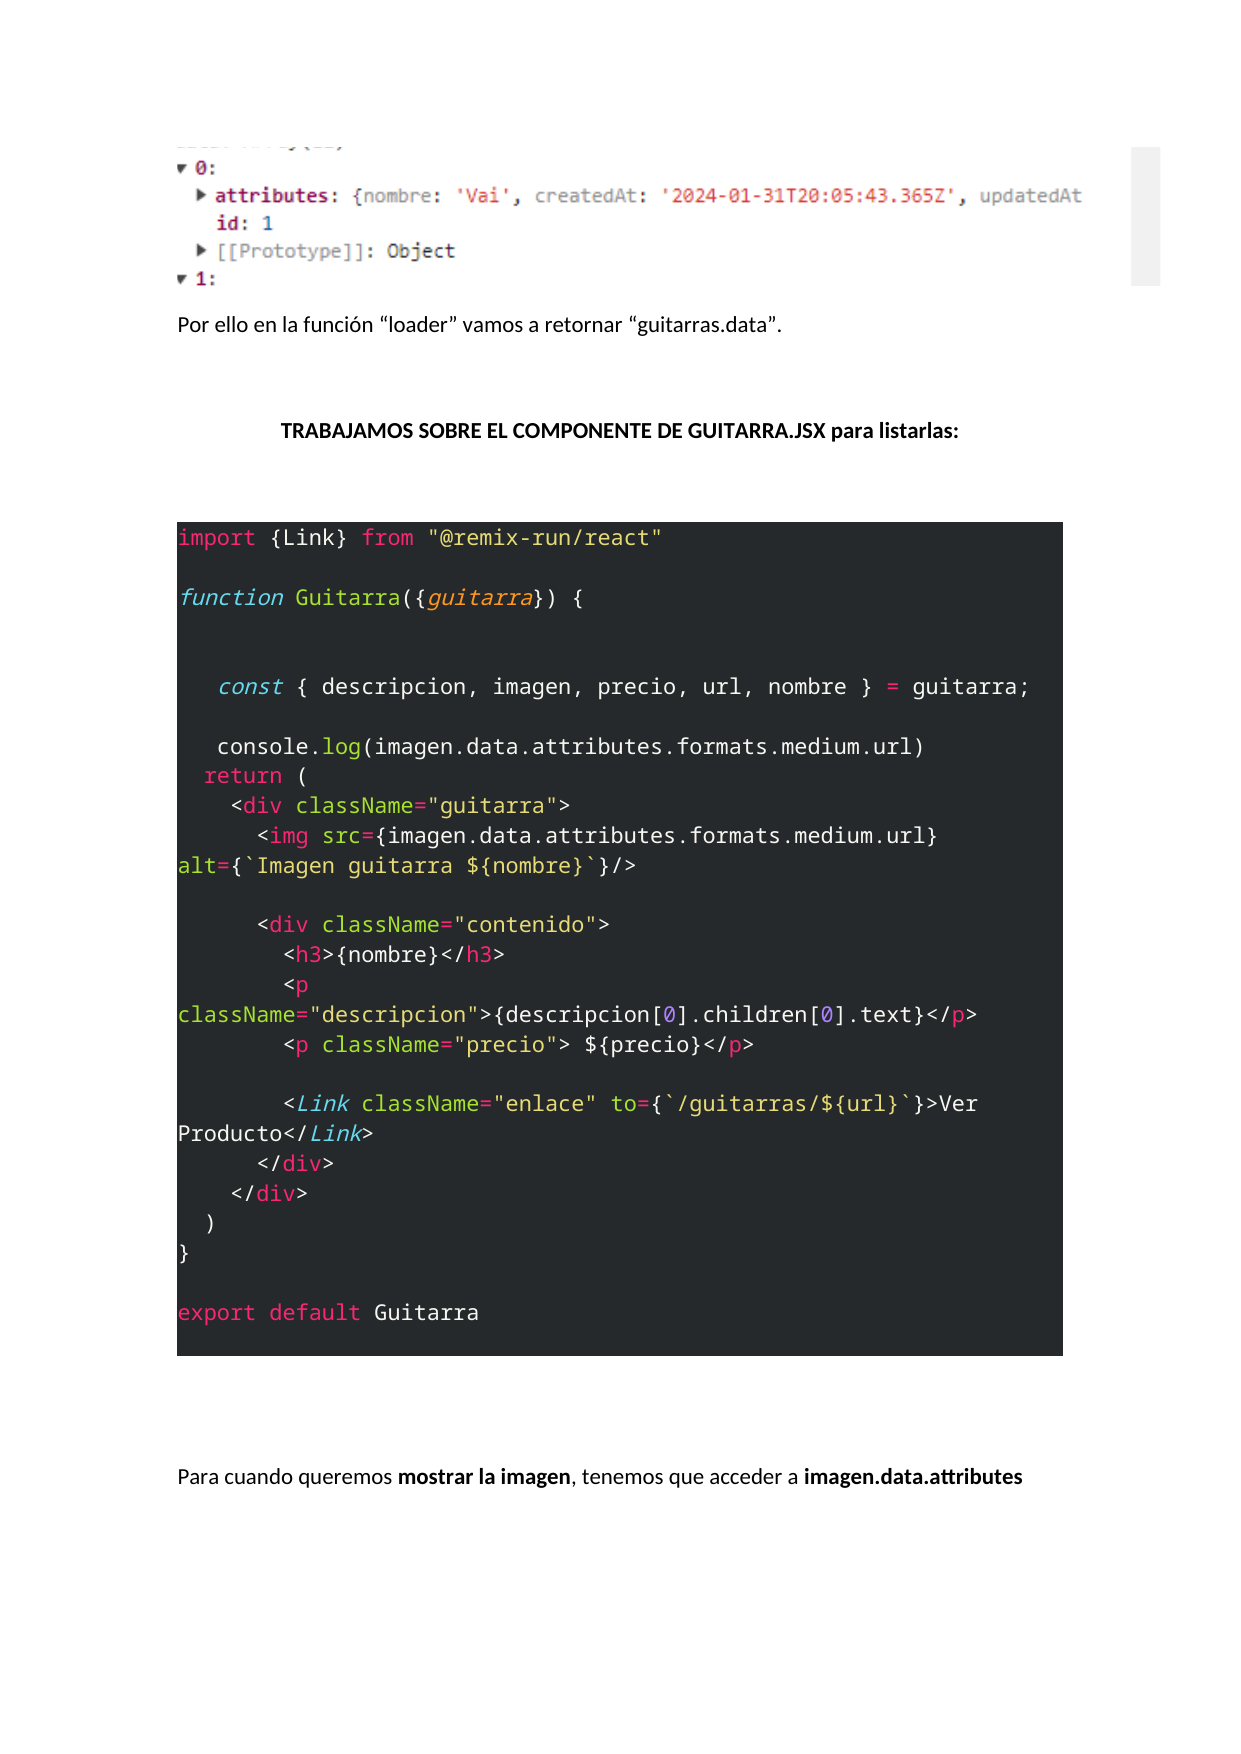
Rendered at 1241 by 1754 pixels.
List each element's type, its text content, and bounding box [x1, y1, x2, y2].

text <div className="guitarra"> [177, 790, 1063, 820]
text <Link className="enlace" to={`/guitarras/${url}`}>Ver Producto</Link> [177, 1088, 1063, 1148]
text export default Guitarra [177, 1297, 1063, 1327]
text ) [177, 1207, 1063, 1237]
text <img src={imagen.data.attributes.formats.medium.url} alt={`Imagen guitarra ${nombre}`}/> [177, 820, 1063, 880]
text Por ello en la función “loader” vamos a retornar “guitarras.data”. [177, 310, 1063, 338]
text <p className="precio"> ${precio}</p> [177, 1029, 1063, 1058]
text import {Link} from "@remix-run/react" [177, 522, 1063, 552]
picture [177, 147, 1161, 286]
text function Guitarra({guitarra}) { [177, 582, 1063, 612]
text console.log(imagen.data.attributes.formats.medium.url) [177, 731, 1063, 761]
text <p className="descripcion">{descripcion[0].children[0].text}</p> [177, 969, 1063, 1029]
text const { descripcion, imagen, precio, url, nombre } = guitarra; [177, 671, 1063, 701]
text } [177, 1237, 1063, 1267]
text </div> [177, 1148, 1063, 1178]
text </div> [177, 1178, 1063, 1207]
text <h3>{nombre}</h3> [177, 939, 1063, 969]
text Para cuando queremos mostrar la imagen, tenemos que acceder a imagen.data.attributes [177, 1462, 1063, 1490]
text <div className="contenido"> [177, 909, 1063, 939]
text TRABAJAMOS SOBRE EL COMPONENTE DE GUITARRA.JSX para listarlas: [177, 416, 1063, 444]
text return ( [177, 761, 1063, 790]
